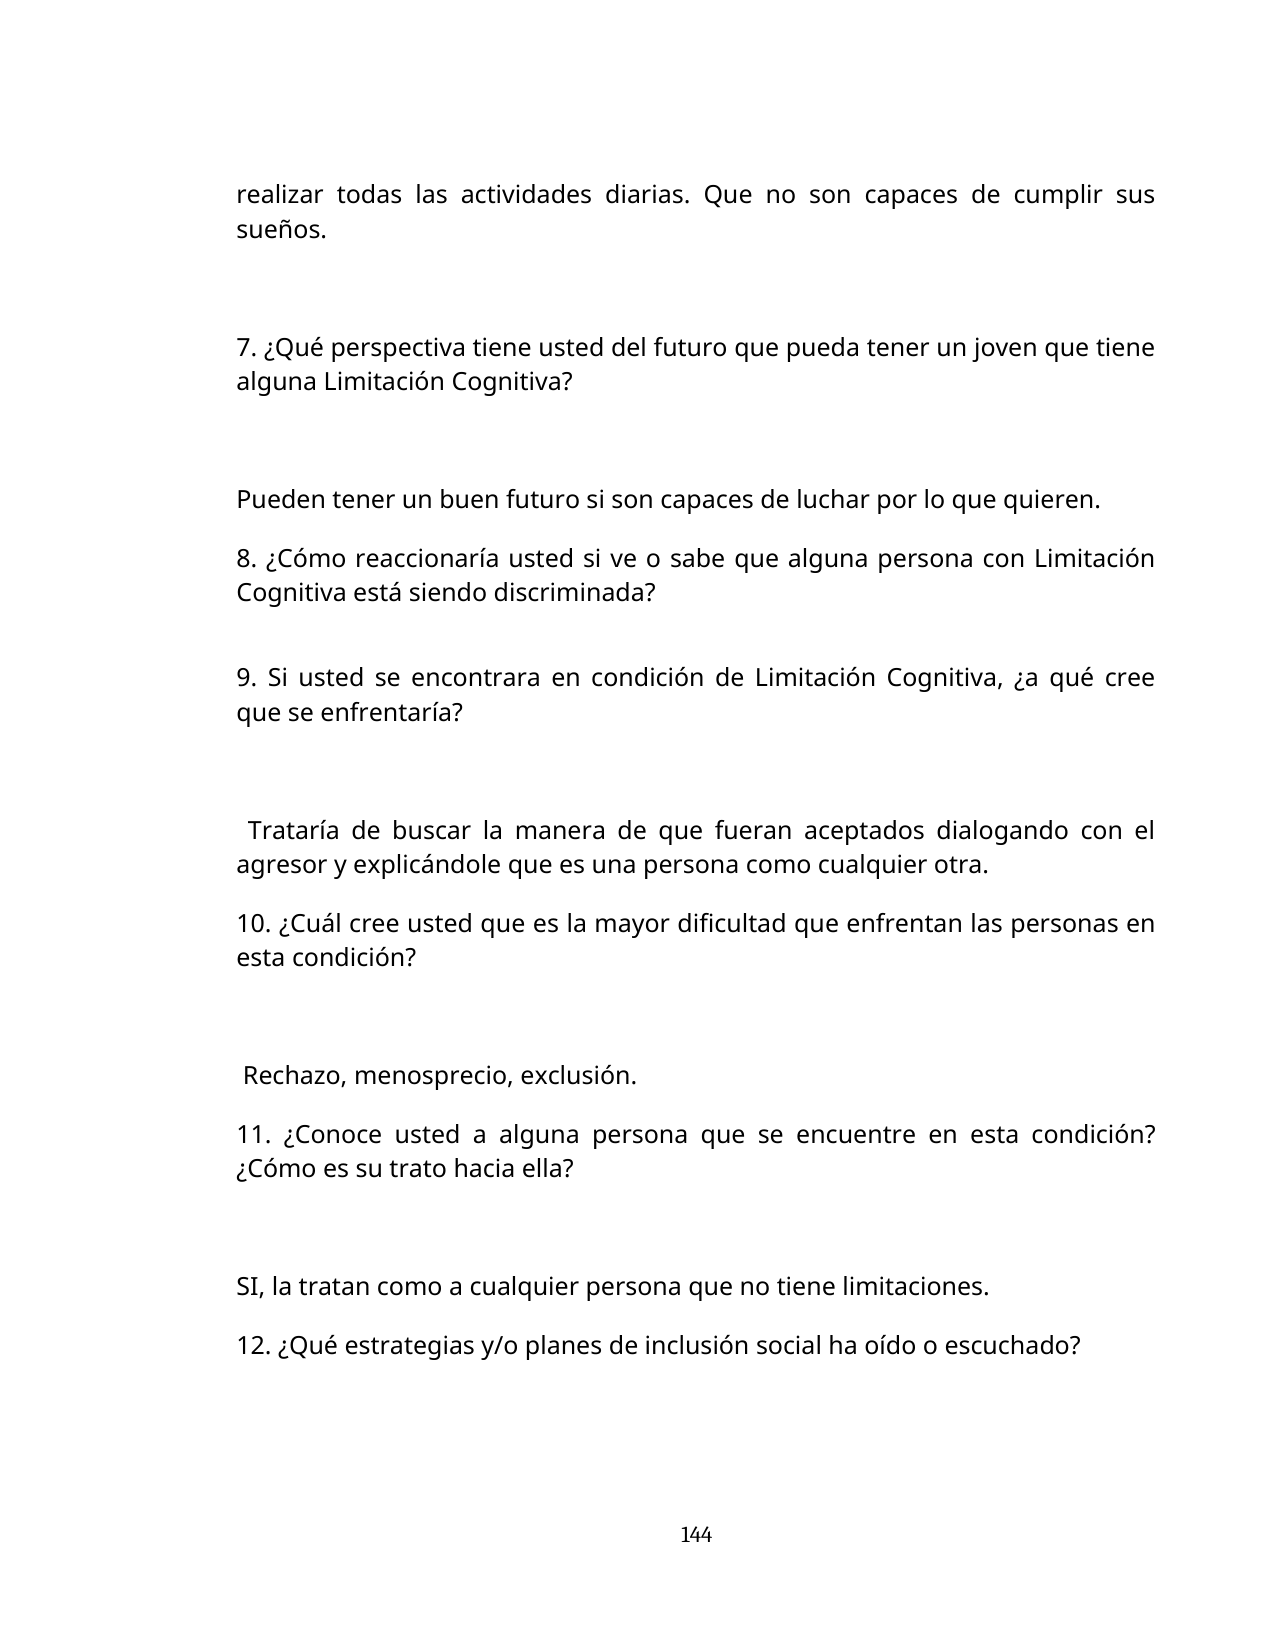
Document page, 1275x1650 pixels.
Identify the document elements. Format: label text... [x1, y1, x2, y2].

text 7. ¿Qué perspectiva tiene usted del futuro que pueda tener un joven que tiene alguna Limitación Cognitiva? [236, 329, 1157, 397]
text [236, 177, 1157, 245]
text Trataría de buscar la manera de que fueran aceptados dialogando con el agresor y explicándole que es una persona como cualquier otra. [236, 812, 1157, 880]
text 12. ¿Qué estrategias y/o planes de inclusión social ha oído o escuchado? [236, 1328, 1157, 1362]
text 9. Si usted se encontrara en condición de Limitación Cognitiva, ¿a qué cree que se enfrentaría? [236, 660, 1157, 728]
text Rechazo, menosprecio, exclusión. [236, 1058, 1157, 1092]
text 11. ¿Conoce usted a alguna persona que se encuentre en esta condición? ¿Cómo es su trato hacia ella? [236, 1117, 1157, 1185]
text 8. ¿Cómo reaccionaría usted si ve o sabe que alguna persona con Limitación Cognitiva está siendo discriminada? [236, 541, 1157, 609]
text SI, la tratan como a cualquier persona que no tiene limitaciones. [236, 1269, 1157, 1303]
text Pueden tener un buen futuro si son capaces de luchar por lo que quieren. [236, 482, 1157, 516]
text 10. ¿Cuál cree usted que es la mayor dificultad que enfrentan las personas en esta condición? [236, 905, 1157, 973]
